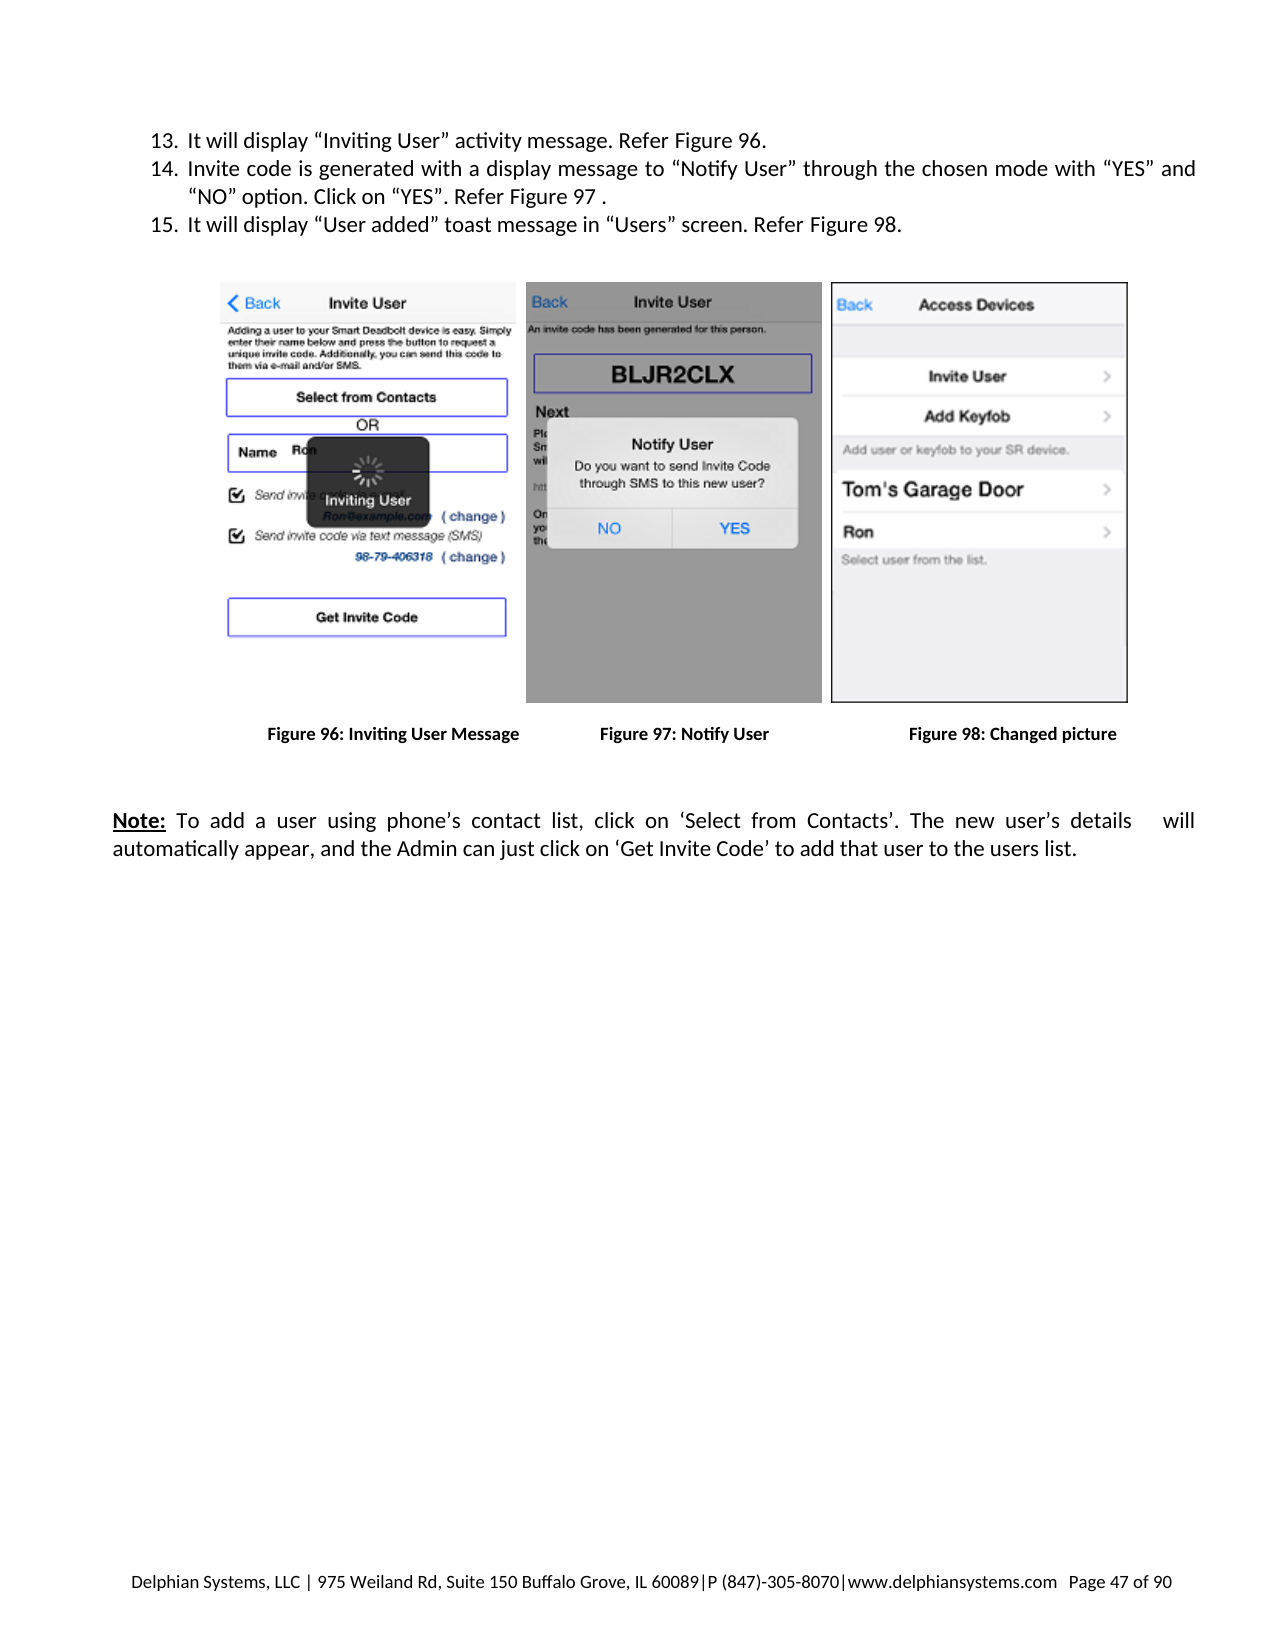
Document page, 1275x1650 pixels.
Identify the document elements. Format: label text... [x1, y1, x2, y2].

picture [831, 282, 1128, 703]
text Note: To add a user using phone’s contact list, click on ‘Select from Contacts’. The new user’s details will automatically appear, and the Admin can just click on ‘Get Invite Code’ to add that user to the users list. [112, 806, 1198, 862]
list It will display “Inviting User” activity message. Refer Figure 96. [150, 126, 1198, 154]
picture [526, 282, 822, 703]
list Invite code is generated with a display message to “Notify User” through the chosen mode with “YES” and “NO” option. Click on “YES”. Refer Figure 97 . [150, 154, 1198, 210]
list It will display “User added” toast message in “Users” screen. Refer Figure 98. [150, 210, 1198, 238]
picture [220, 282, 516, 703]
text Figure 96: Inviting User Message Figure 97: Notify User Figure 98: Changed picture [150, 719, 1198, 744]
